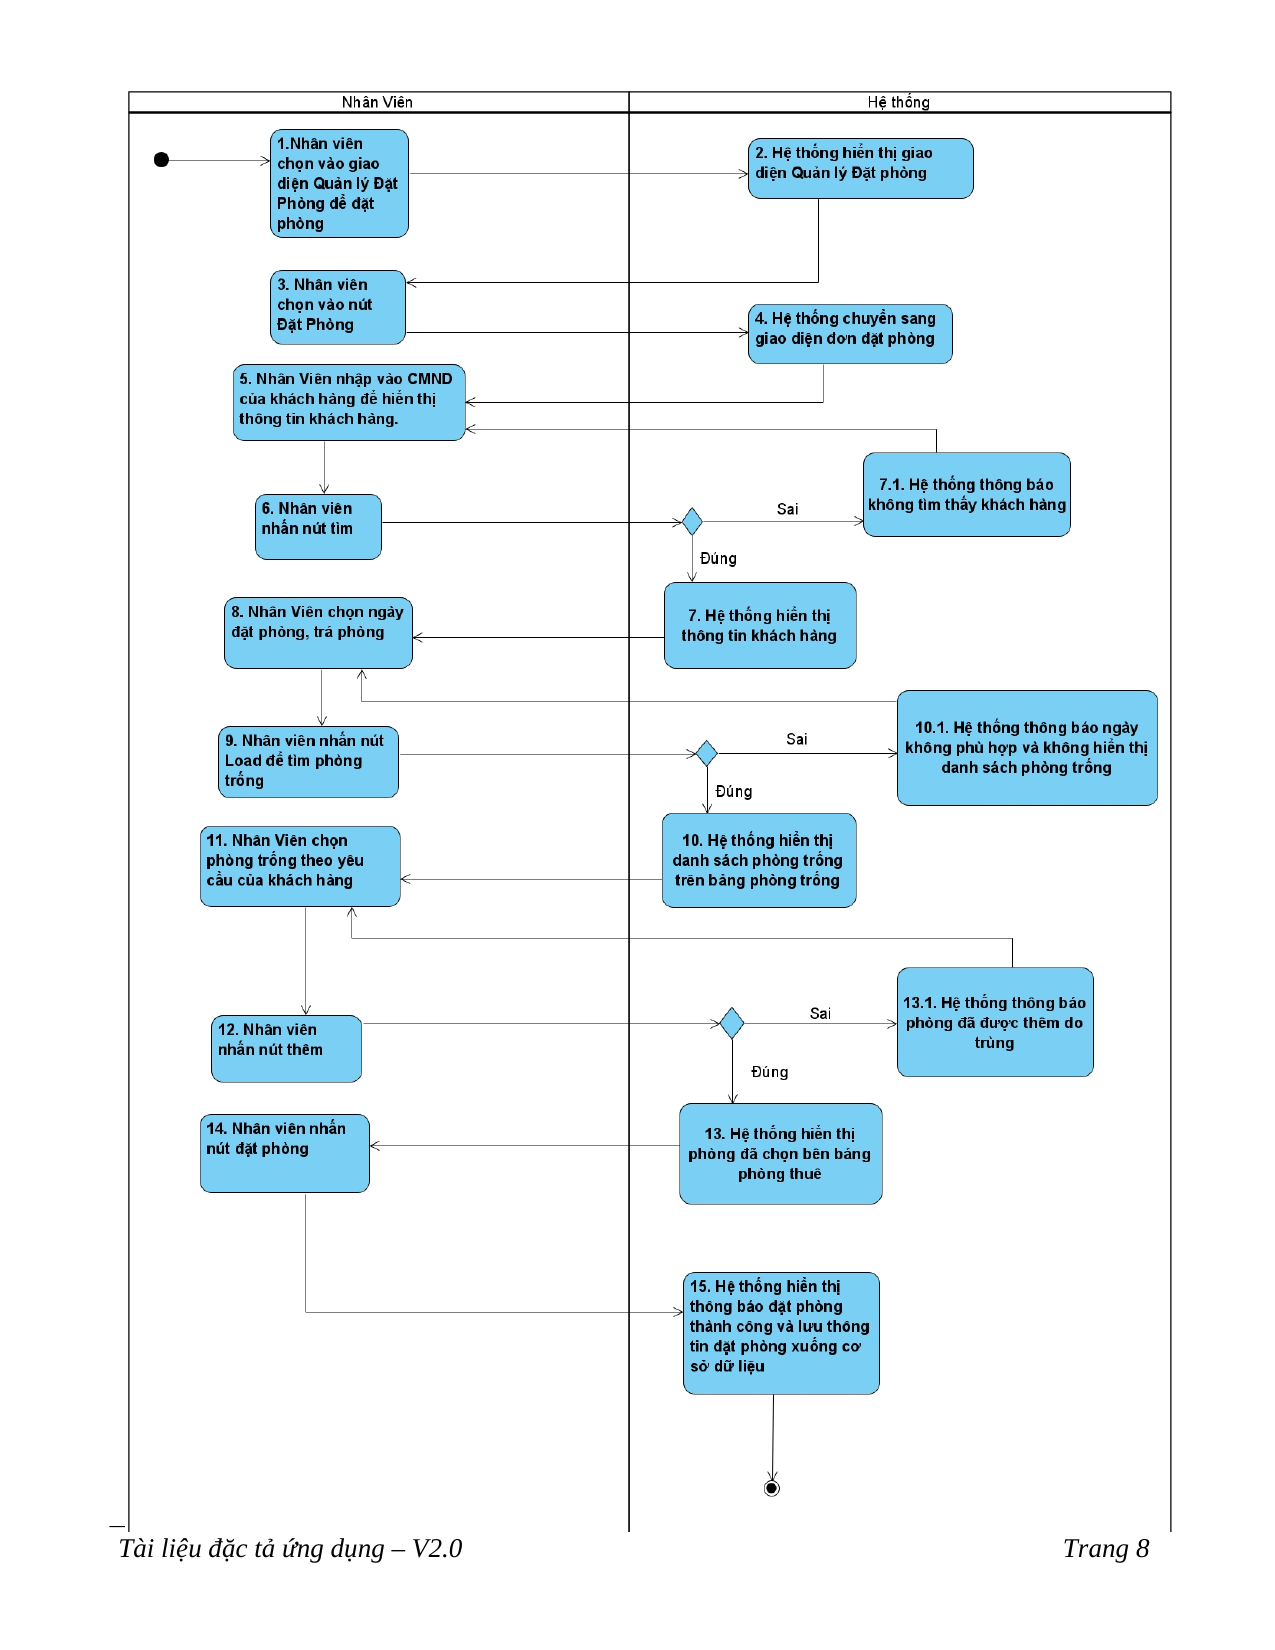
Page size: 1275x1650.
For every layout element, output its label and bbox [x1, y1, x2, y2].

picture [125, 88, 1174, 1532]
